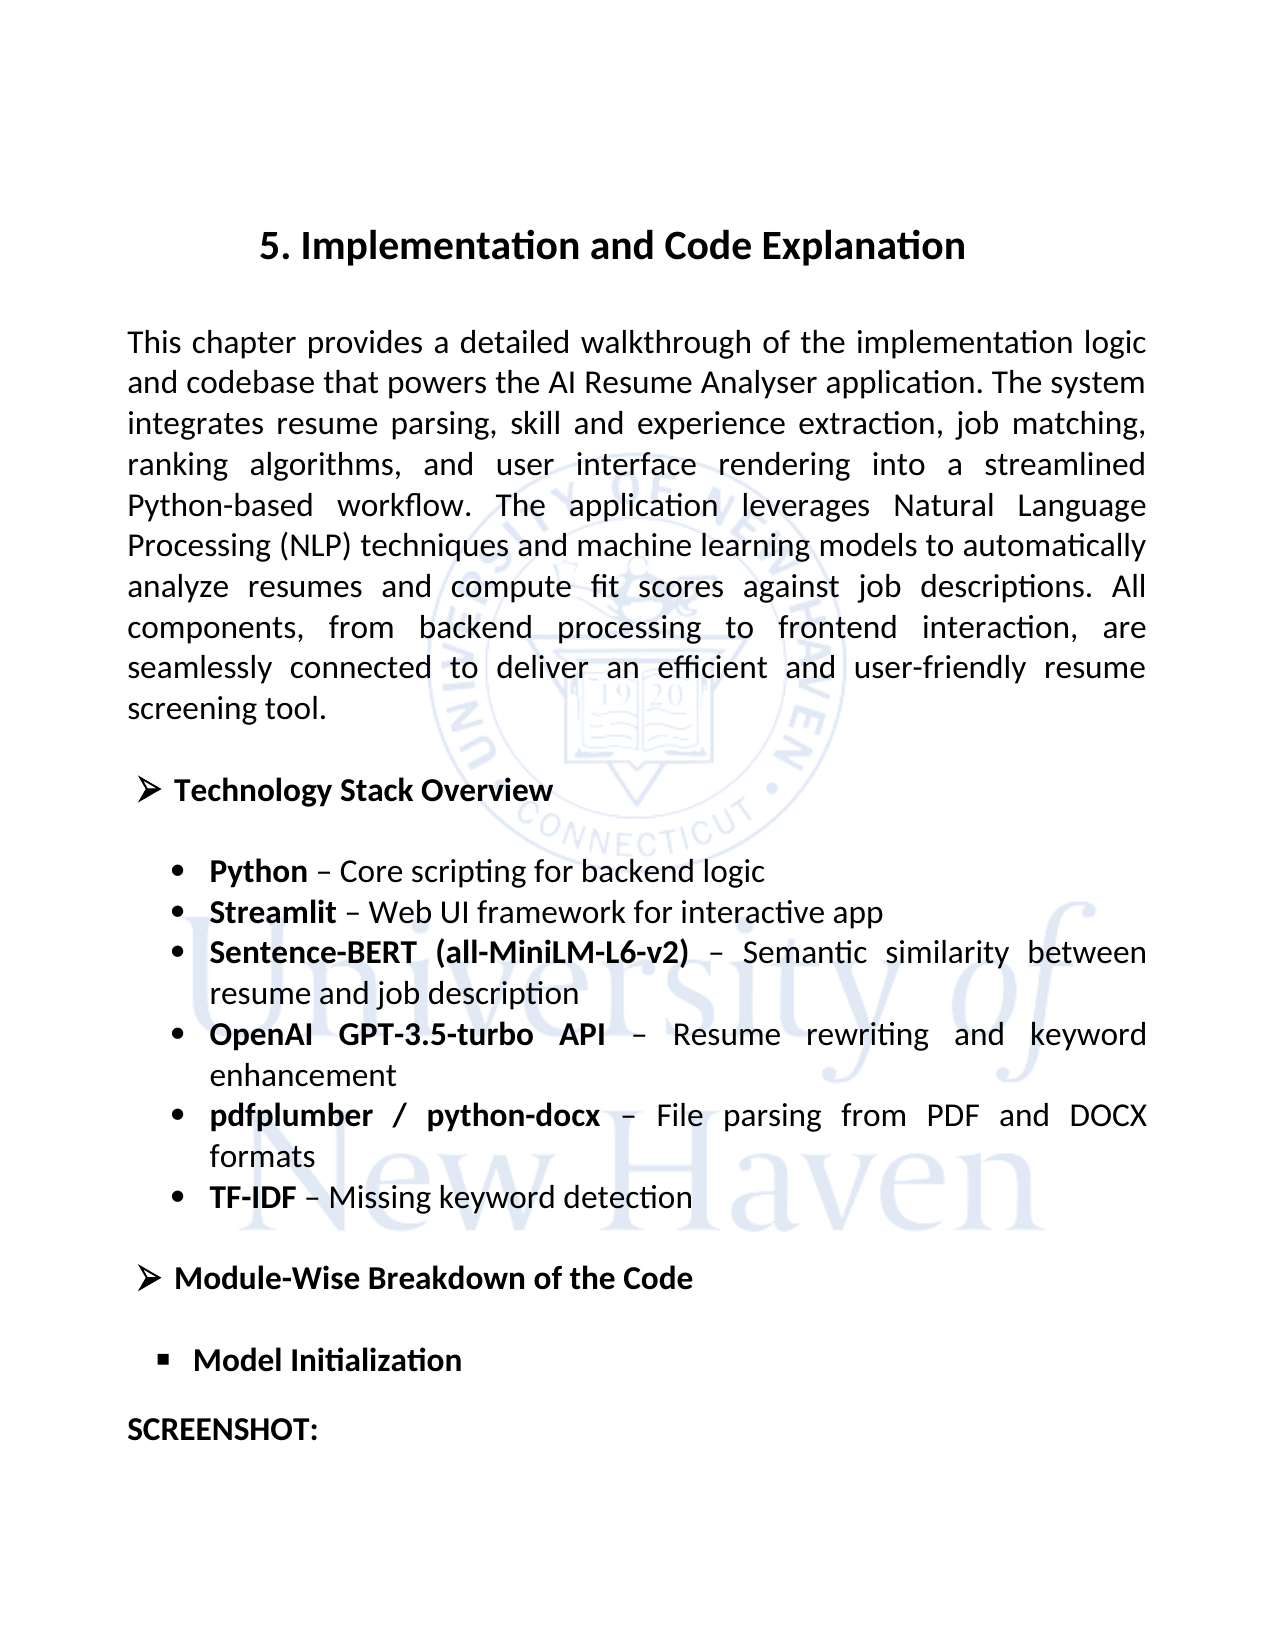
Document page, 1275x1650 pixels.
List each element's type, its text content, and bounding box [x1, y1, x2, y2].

list OpenAI GPT-3.5-turbo API – Resume rewriting and keyword enhancement [172, 1013, 1148, 1094]
list Sentence-BERT (all-MiniLM-L6-v2) – Semantic similarity between resume and job description [172, 932, 1148, 1013]
list pdfplumber / python-docx – File parsing from PDF and DOCX formats [172, 1094, 1148, 1176]
text 5. Implementation and Code Explanation [127, 219, 1148, 270]
list Model Initialization [155, 1339, 1148, 1379]
list Module-Wise Breakdown of the Code [136, 1257, 1148, 1298]
list Technology Stack Overview [136, 769, 1148, 809]
text This chapter provides a detailed walkthrough of the implementation logic and codebase that powers the AI Resume Analyser application. The system integrates resume parsing, skill and experience extraction, job matching, ranking algorithms, and user interface rendering into a streamlined Python-based workflow. The application leverages Natural Language Processing (NLP) techniques and machine learning models to automatically analyze resumes and compute fit scores against job descriptions. All components, from backend processing to frontend interaction, are seamlessly connected to deliver an efficient and user-friendly resume screening tool. [127, 321, 1148, 728]
list Python – Core scripting for backend logic [172, 850, 1148, 891]
list Streamlit – Web UI framework for interactive app [172, 891, 1148, 932]
text SCREENSHOT: [127, 1408, 1148, 1449]
list TF-IDF – Missing keyword detection [172, 1176, 1148, 1217]
